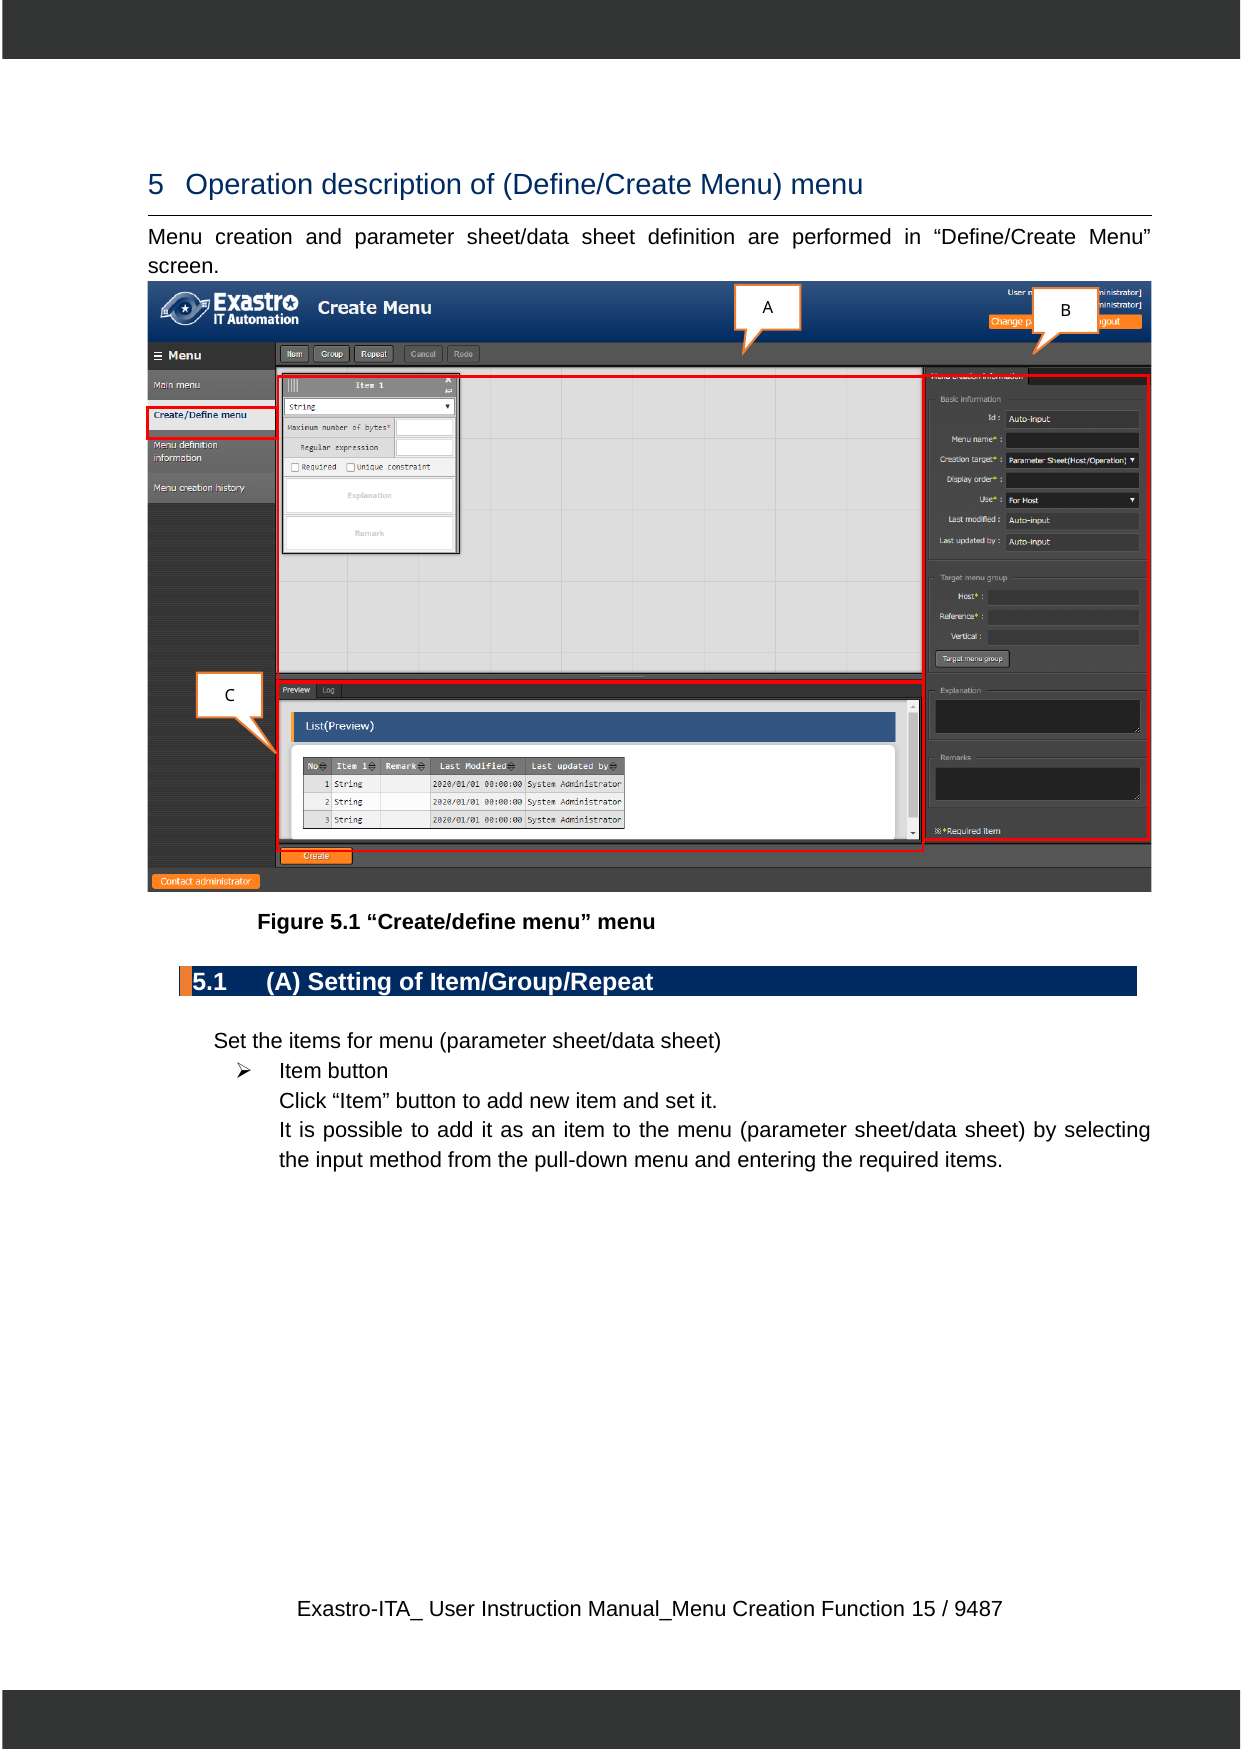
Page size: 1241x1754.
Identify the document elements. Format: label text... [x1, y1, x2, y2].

picture [149, 409, 276, 437]
text Menu creation and parameter sheet/data sheet definition are performed in “Define/Create Menu” screen. [148, 221, 1152, 281]
picture [279, 684, 922, 850]
text Figure 5.1 “Create/define menu” menu [148, 907, 1152, 936]
picture [279, 378, 922, 680]
list Click “Item” button to add new item and set it. [279, 1085, 1152, 1115]
picture [925, 377, 1147, 838]
subtitle (A) Setting of Item/Group/Repeat [192, 966, 1137, 996]
picture [2, 0, 1241, 59]
subtitle Operation description of (Define/Create Menu) menu [148, 154, 1152, 215]
list It is possible to add it as an item to the menu (parameter sheet/data sheet) by selecting the input method from the pull-down menu and entering the required items. [279, 1115, 1152, 1175]
picture [2, 1690, 1241, 1749]
text Set the items for menu (parameter sheet/data sheet) [148, 1026, 1152, 1056]
list Item button [235, 1056, 1152, 1085]
picture [147, 281, 1152, 892]
